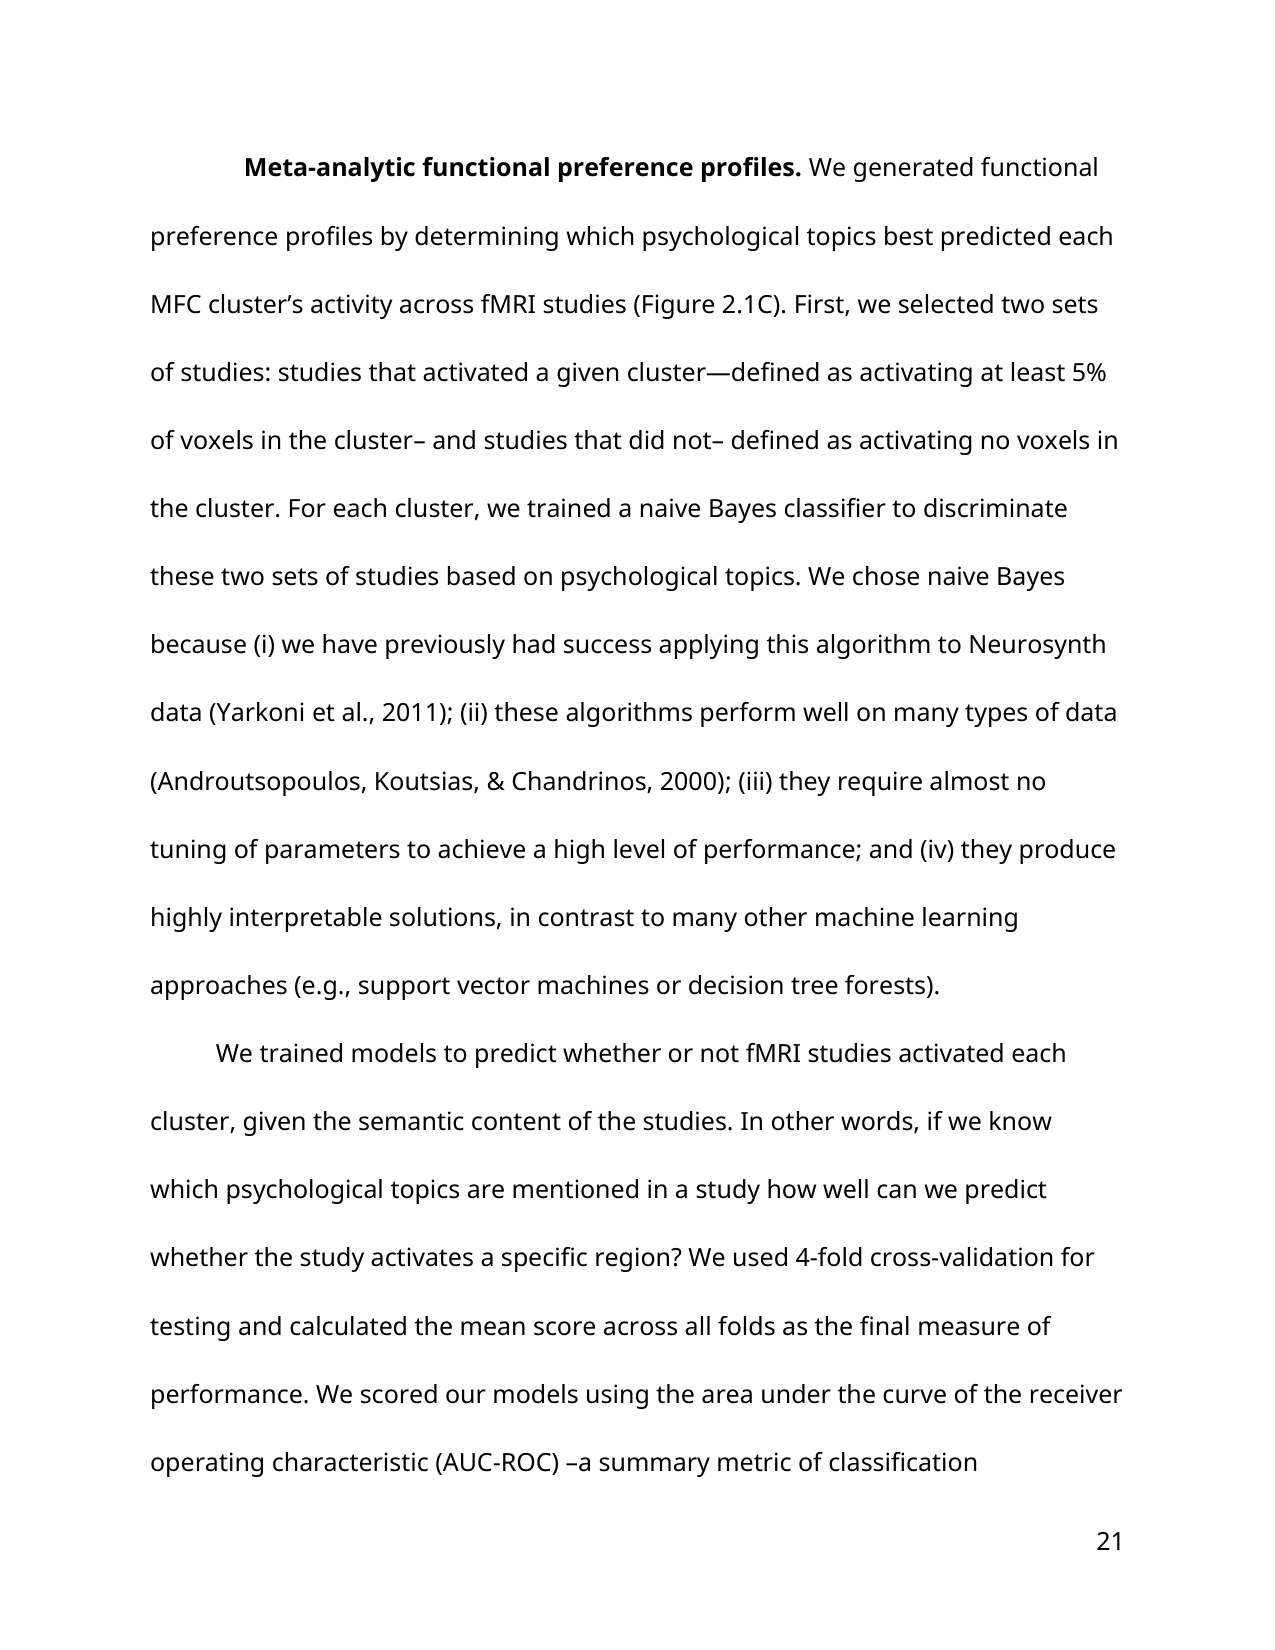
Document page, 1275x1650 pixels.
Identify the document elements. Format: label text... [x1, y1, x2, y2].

text Meta-analytic functional preference profiles. We generated functional preference profiles by determining which psychological topics best predicted each MFC cluster’s activity across fMRI studies (Figure 2.1C). First, we selected two sets of studies: studies that activated a given cluster—defined as activating at least 5% of voxels in the cluster– and studies that did not– defined as activating no voxels in the cluster. For each cluster, we trained a naive Bayes classifier to discriminate these two sets of studies based on psychological topics. We chose naive Bayes because (i) we have previously had success applying this algorithm to Neurosynth data (Yarkoni et al., 2011); (ii) these algorithms perform well on many types of data (Androutsopoulos, Koutsias, & Chandrinos, 2000); (iii) they require almost no tuning of parameters to achieve a high level of performance; and (iv) they produce highly interpretable solutions, in contrast to many other machine learning approaches (e.g., support vector machines or decision tree forests). [150, 150, 1125, 1002]
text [150, 1036, 1125, 1478]
